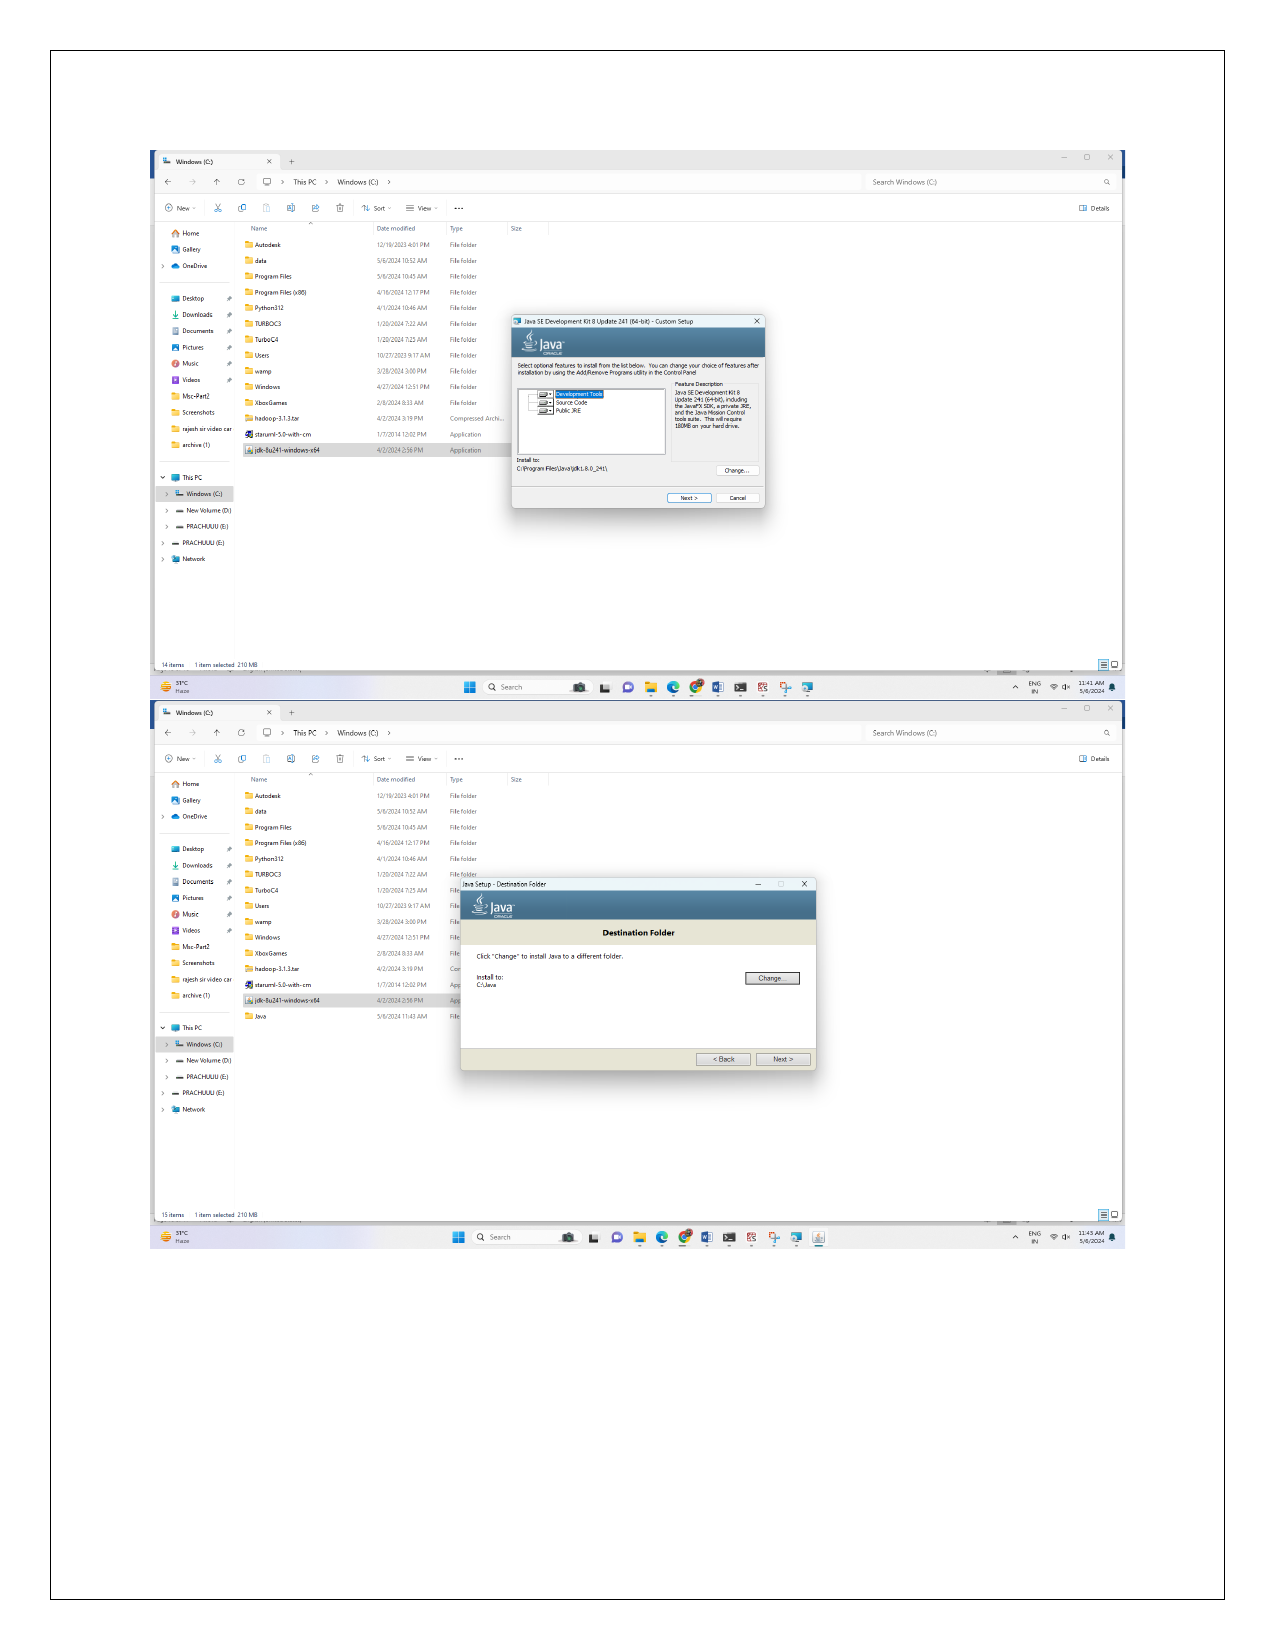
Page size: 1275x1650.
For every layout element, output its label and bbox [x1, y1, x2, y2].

picture [150, 150, 1125, 699]
picture [150, 700, 1125, 1249]
